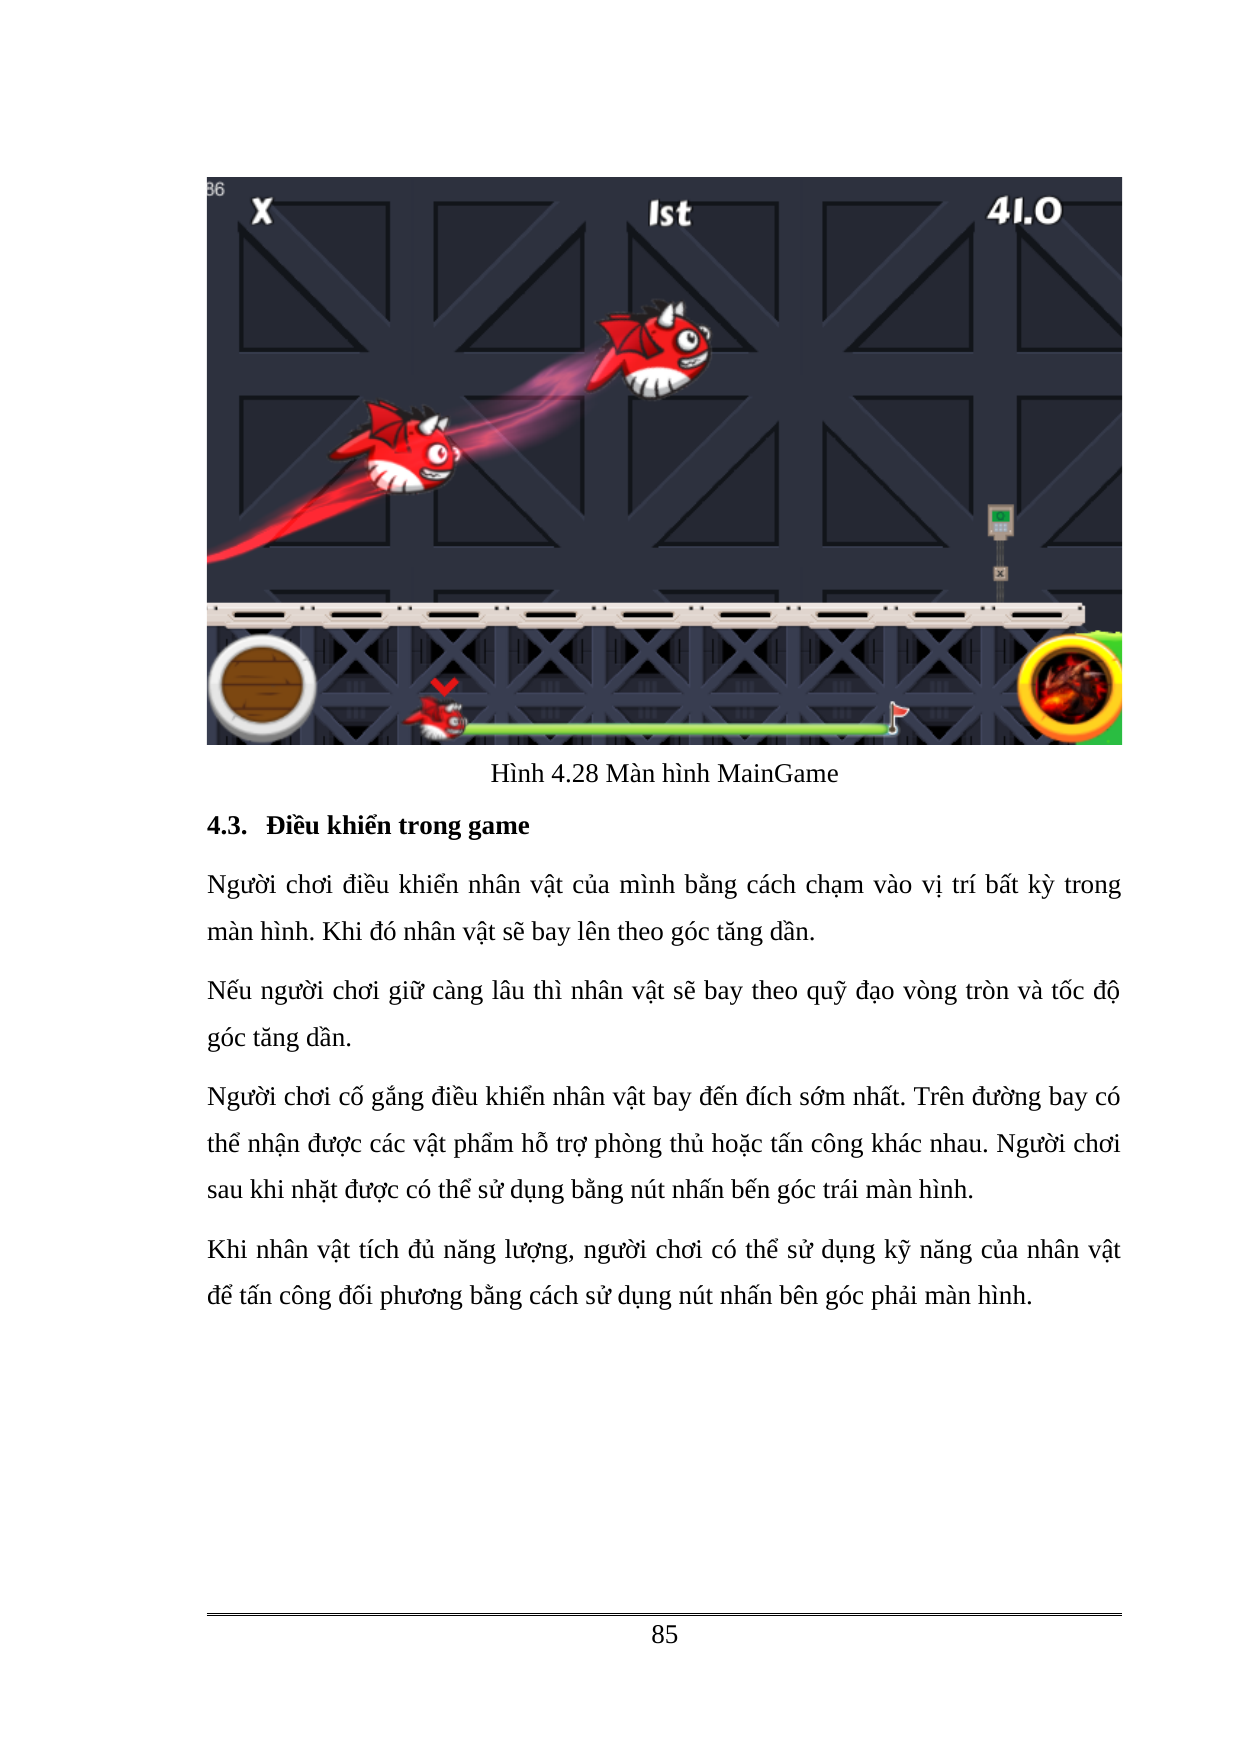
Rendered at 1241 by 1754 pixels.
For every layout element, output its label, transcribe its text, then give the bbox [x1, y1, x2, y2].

text Người chơi cố gắng điều khiển nhân vật bay đến đích sớm nhất. Trên đường bay có thể nhận được các vật phẩm hỗ trợ phòng thủ hoặc tấn công khác nhau. Người chơi sau khi nhặt được có thể sử dụng bằng nút nhấn bến góc trái màn hình. [207, 1080, 1122, 1205]
subtitle Điều khiển trong game [207, 809, 1122, 841]
picture [206, 177, 1123, 745]
text Người chơi điều khiển nhân vật của mình bằng cách chạm vào vị trí bất kỳ trong màn hình. Khi đó nhân vật sẽ bay lên theo góc tăng dần. [207, 868, 1122, 946]
text Nếu người chơi giữ càng lâu thì nhân vật sẽ bay theo quỹ đạo vòng tròn và tốc độ góc tăng dần. [207, 974, 1122, 1052]
text Khi nhân vật tích đủ năng lượng, người chơi có thể sử dụng kỹ năng của nhân vật để tấn công đối phương bằng cách sử dụng nút nhấn bên góc phải màn hình. [207, 1233, 1122, 1311]
